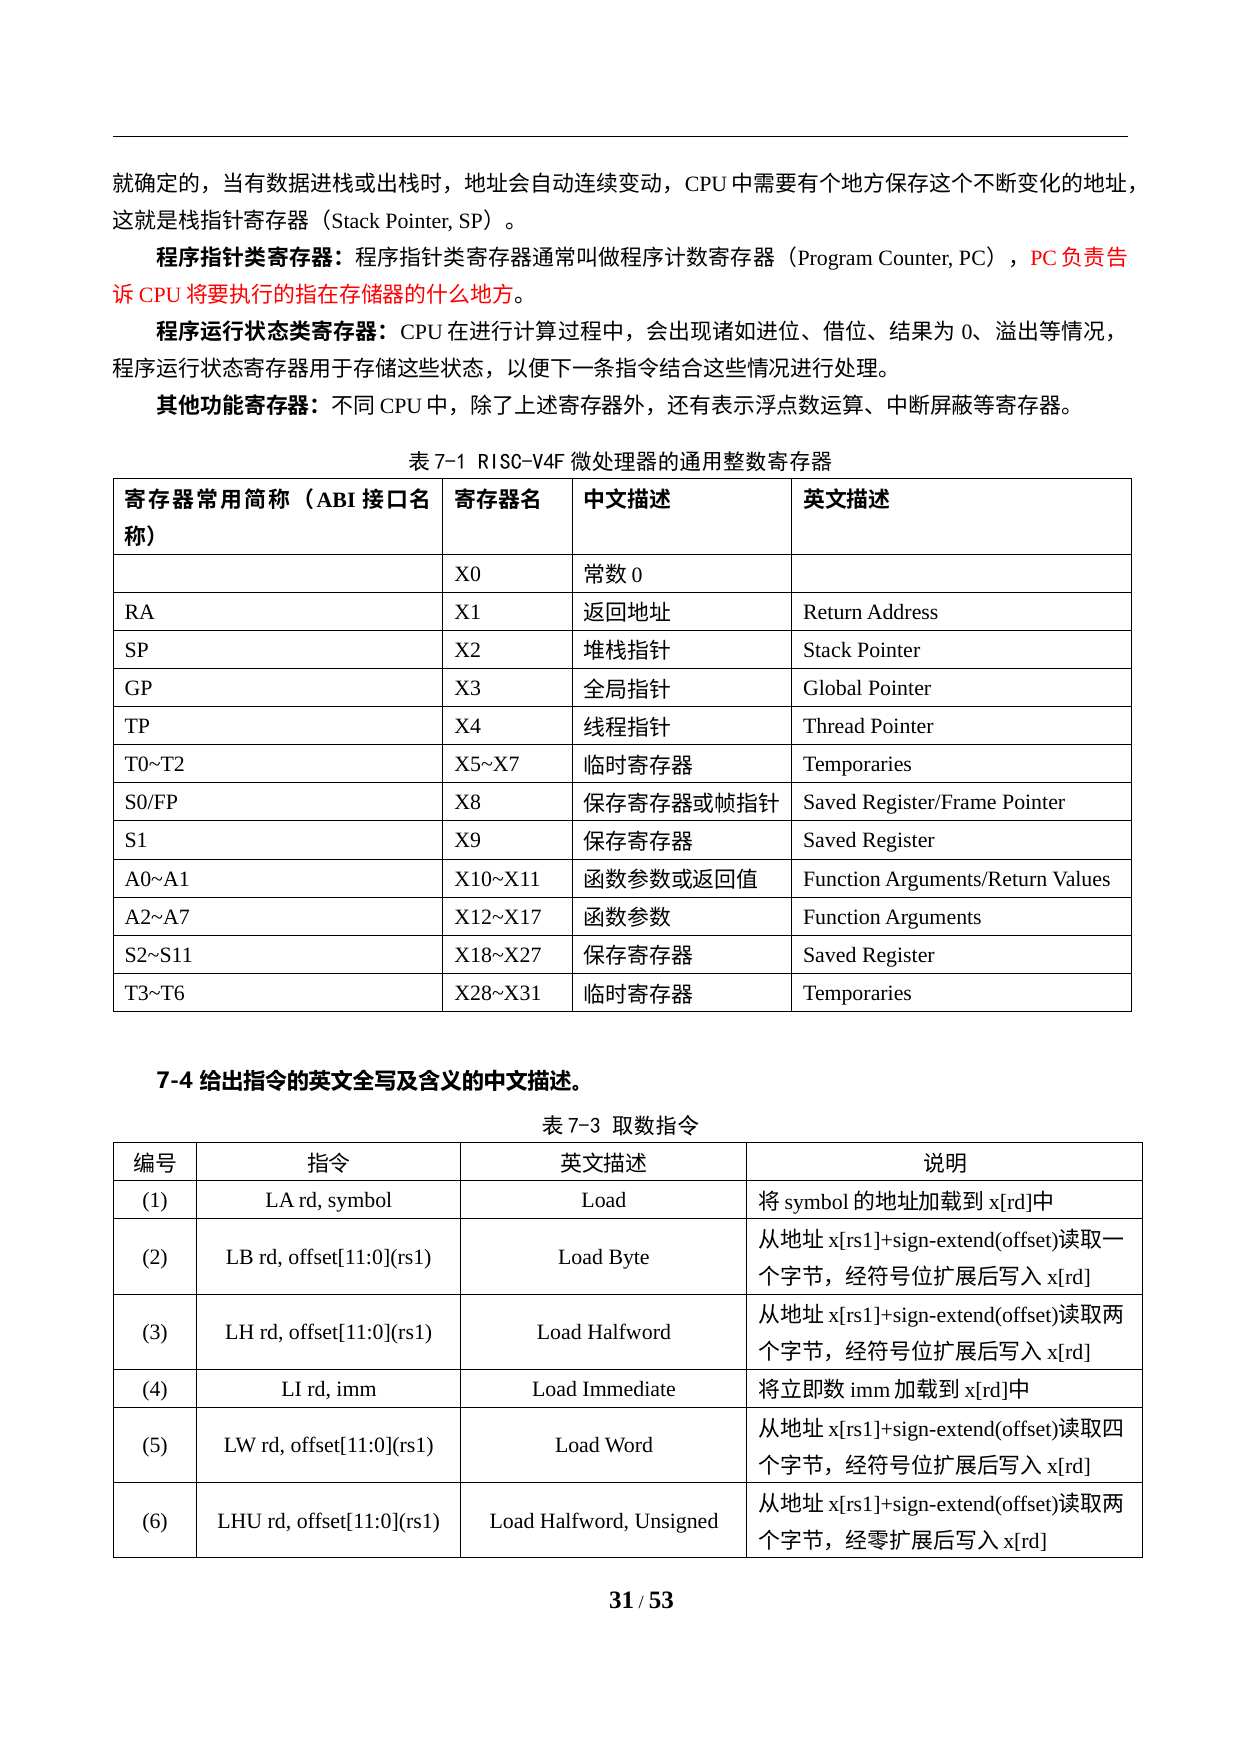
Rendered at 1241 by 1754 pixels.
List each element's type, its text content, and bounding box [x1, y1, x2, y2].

text 程序运行状态类寄存器：CPU在进行计算过程中，会出现诸如进位、借位、结果为0、溢出等情况，程序运行状态寄存器用于存储这些状态，以便下一条指令结合这些情况进行处理。 [112, 311, 1128, 386]
table_cell S1 [114, 821, 442, 858]
table_cell 函数参数或返回值 [573, 860, 791, 897]
table_cell X4 [443, 707, 572, 744]
text 表7-3 取数指令 [112, 1105, 1128, 1142]
table_cell (3) [114, 1295, 196, 1369]
table_cell LHU rd, offset[11:0](rs1) [197, 1483, 460, 1557]
text 表7-1 RISC-V4F微处理器的通用整数寄存器 [112, 441, 1128, 478]
table_cell 保存寄存器或帧指针 [573, 783, 791, 820]
table_header 英文描述 [792, 479, 1131, 553]
table_header 说明 [747, 1143, 1142, 1180]
table_cell Load Halfword [461, 1295, 746, 1369]
table_cell 临时寄存器 [573, 974, 791, 1011]
table_cell X18~X27 [443, 936, 572, 973]
table_cell A0~A1 [114, 860, 442, 897]
table_cell Return Address [792, 593, 1131, 630]
table_header 中文描述 [573, 479, 791, 553]
table_cell [792, 555, 1131, 592]
table_cell (6) [114, 1483, 196, 1557]
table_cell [747, 1483, 1142, 1557]
table_cell X0 [443, 555, 572, 592]
table_cell X10~X11 [443, 860, 572, 897]
table_cell (4) [114, 1370, 196, 1407]
table_cell (5) [114, 1408, 196, 1482]
text 其他功能寄存器：不同CPU中，除了上述寄存器外，还有表示浮点数运算、中断屏蔽等寄存器。 [112, 386, 1128, 423]
table_cell (1) [114, 1181, 196, 1218]
table_cell [114, 555, 442, 592]
table_cell T3~T6 [114, 974, 442, 1011]
table_cell X28~X31 [443, 974, 572, 1011]
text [112, 163, 1128, 237]
table_cell RA [114, 593, 442, 630]
table_header 英文描述 [461, 1143, 746, 1180]
table_cell Load Immediate [461, 1370, 746, 1407]
table_cell 临时寄存器 [573, 745, 791, 782]
table_cell GP [114, 669, 442, 706]
table_cell Saved Register [792, 936, 1131, 973]
table_cell TP [114, 707, 442, 744]
table_cell 常数0 [573, 555, 791, 592]
table_cell T0~T2 [114, 745, 442, 782]
table_cell 将立即数imm加载到x[rd]中 [747, 1370, 1142, 1407]
table_header 编号 [114, 1143, 196, 1180]
table_cell Saved Register/Frame Pointer [792, 783, 1131, 820]
table_header 寄存器名 [443, 479, 572, 553]
table_cell 保存寄存器 [573, 821, 791, 858]
table_cell LA rd, symbol [197, 1181, 460, 1218]
table_cell Load [461, 1181, 746, 1218]
table_cell X9 [443, 821, 572, 858]
table_cell X5~X7 [443, 745, 572, 782]
table_cell 从地址x[rs1]+sign-extend(offset)读取两个字节，经符号位扩展后写入x[rd] [747, 1295, 1142, 1369]
table_cell Temporaries [792, 974, 1131, 1011]
table_cell 从地址x[rs1]+sign-extend(offset)读取四个字节，经符号位扩展后写入x[rd] [747, 1408, 1142, 1482]
table_cell (2) [114, 1219, 196, 1293]
table_cell 堆栈指针 [573, 631, 791, 668]
table_cell X3 [443, 669, 572, 706]
table_cell Load Byte [461, 1219, 746, 1293]
subtitle 7-4 给出指令的英文全写及含义的中文描述。 [112, 1062, 1128, 1099]
table_cell 函数参数 [573, 898, 791, 935]
table_cell 从地址x[rs1]+sign-extend(offset)读取一个字节，经符号位扩展后写入x[rd] [747, 1219, 1142, 1293]
table_cell LI rd, imm [197, 1370, 460, 1407]
table_cell 返回地址 [573, 593, 791, 630]
table_cell Thread Pointer [792, 707, 1131, 744]
table_cell Load Word [461, 1408, 746, 1482]
table_cell Function Arguments/Return Values [792, 860, 1131, 897]
table_cell X12~X17 [443, 898, 572, 935]
table_cell Global Pointer [792, 669, 1131, 706]
text 程序指针类寄存器：程序指针类寄存器通常叫做程序计数寄存器（Program Counter, PC），PC负责告诉CPU将要执行的指在存储器的什么地方。 [112, 237, 1128, 311]
table_cell LH rd, offset[11:0](rs1) [197, 1295, 460, 1369]
table_cell X1 [443, 593, 572, 630]
table_cell Stack Pointer [792, 631, 1131, 668]
table_cell 线程指针 [573, 707, 791, 744]
table_cell 将symbol的地址加载到x[rd]中 [747, 1181, 1142, 1218]
table_cell S0/FP [114, 783, 442, 820]
table_cell LW rd, offset[11:0](rs1) [197, 1408, 460, 1482]
table_cell Function Arguments [792, 898, 1131, 935]
table_cell S2~S11 [114, 936, 442, 973]
table_cell Temporaries [792, 745, 1131, 782]
table_cell SP [114, 631, 442, 668]
table_cell Load Halfword, Unsigned [461, 1483, 746, 1557]
table_header 指令 [197, 1143, 460, 1180]
table_cell Saved Register [792, 821, 1131, 858]
table_cell X2 [443, 631, 572, 668]
table_cell X8 [443, 783, 572, 820]
table_cell LB rd, offset[11:0](rs1) [197, 1219, 460, 1293]
table_cell 保存寄存器 [573, 936, 791, 973]
table_cell A2~A7 [114, 898, 442, 935]
table_header 寄存器常用简称（ABI接口名称） [114, 479, 442, 553]
table_cell 全局指针 [573, 669, 791, 706]
